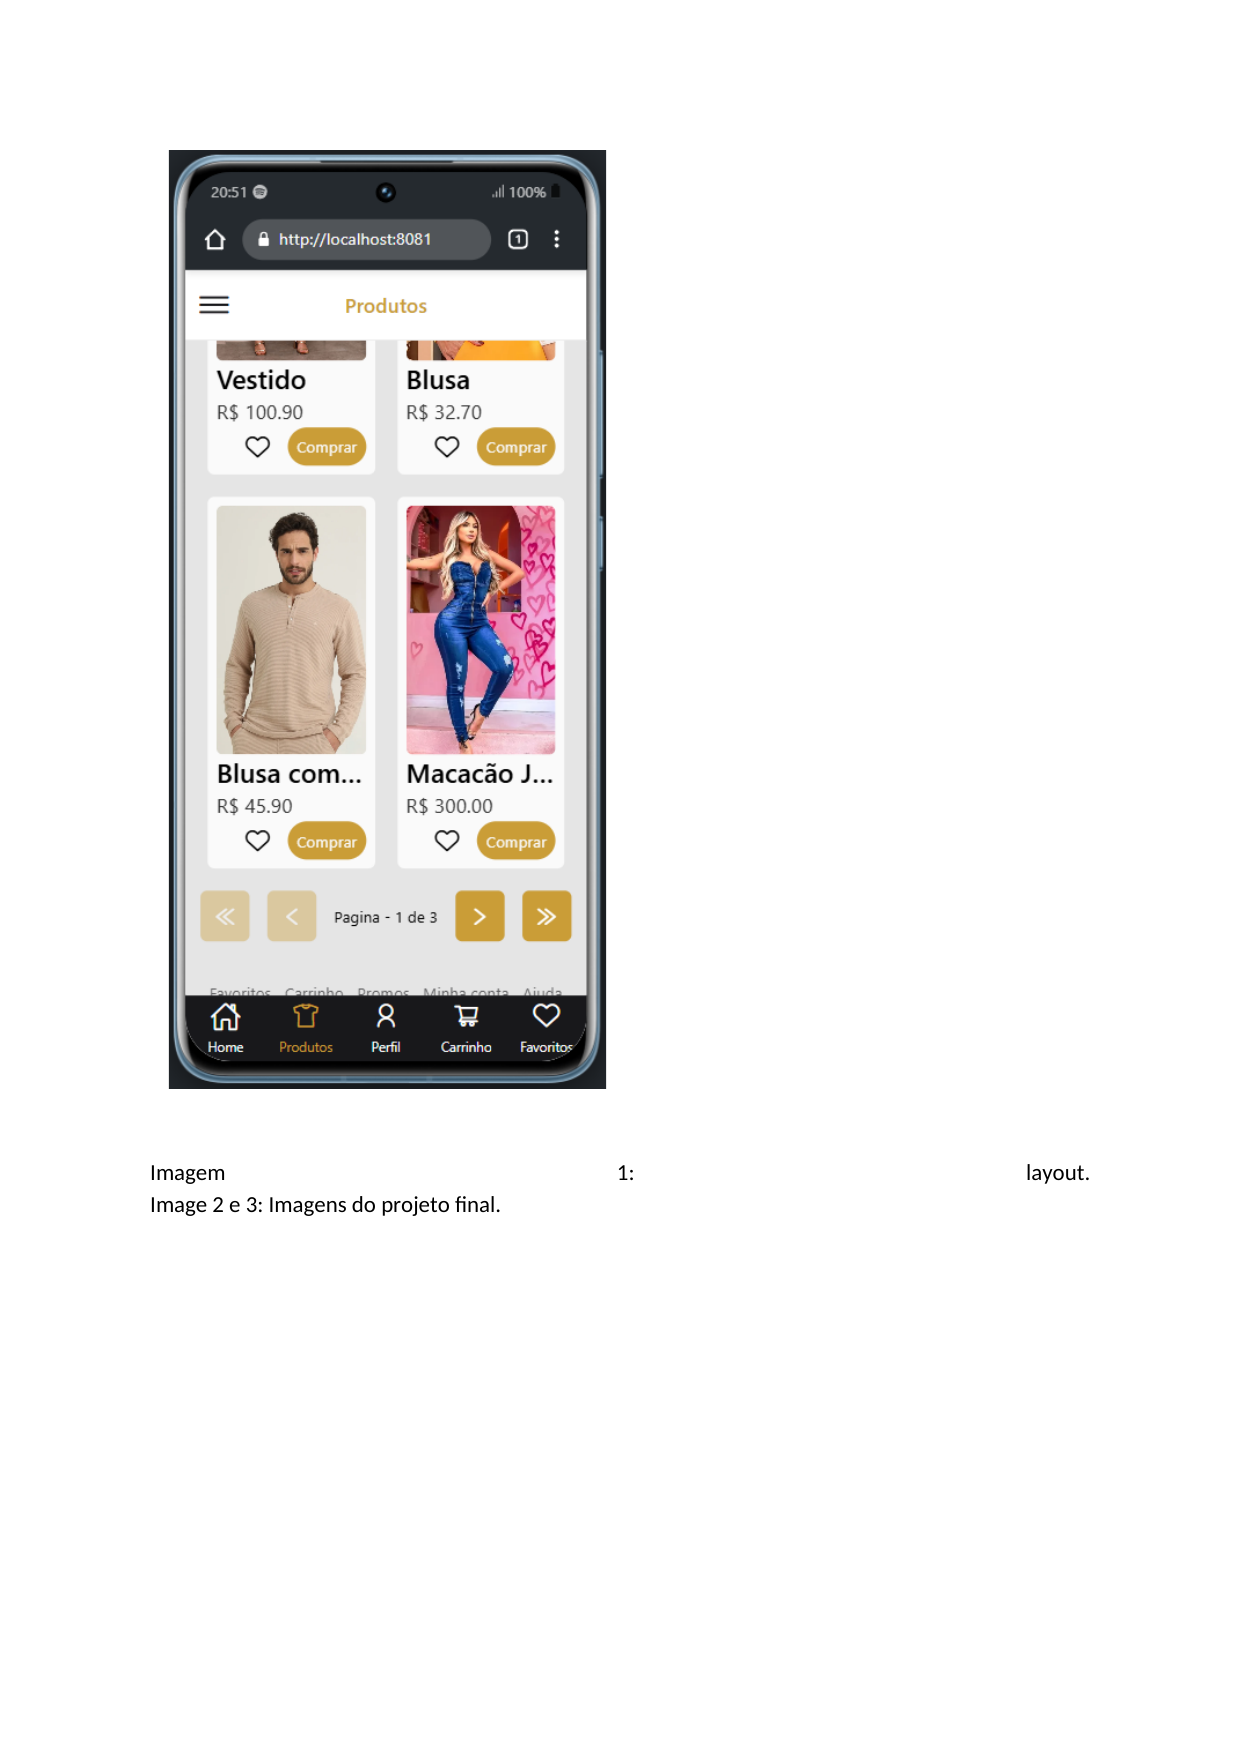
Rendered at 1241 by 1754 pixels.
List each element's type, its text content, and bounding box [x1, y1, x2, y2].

text Imagem 1: layout. Image 2 e 3: Imagens do projeto final. [150, 1158, 1090, 1218]
